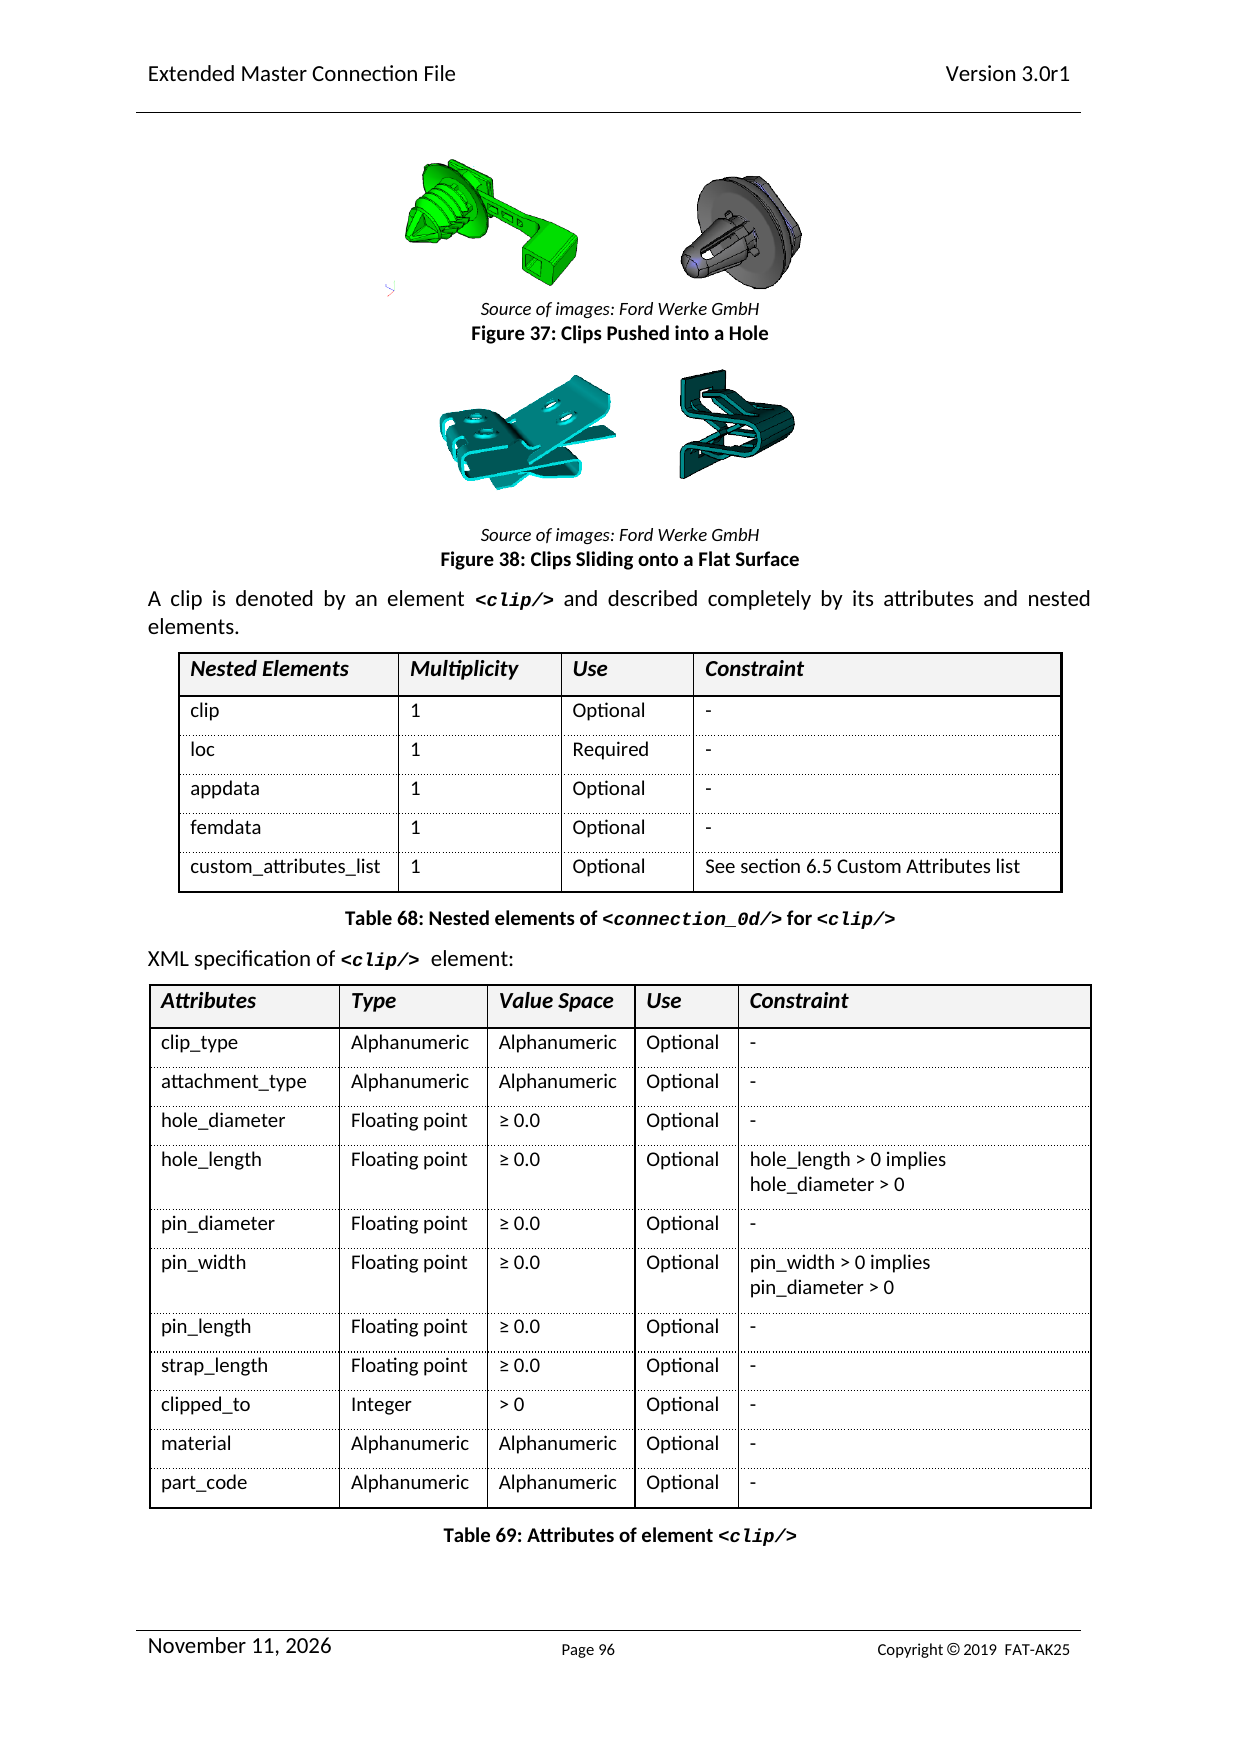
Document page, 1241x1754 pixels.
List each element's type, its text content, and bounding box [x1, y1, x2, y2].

picture [384, 153, 582, 298]
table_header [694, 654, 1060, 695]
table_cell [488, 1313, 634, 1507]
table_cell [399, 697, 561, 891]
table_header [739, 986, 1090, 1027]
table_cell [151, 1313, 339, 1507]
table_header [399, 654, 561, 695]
text Figure : Clips Pushed into a Hole [148, 320, 1092, 346]
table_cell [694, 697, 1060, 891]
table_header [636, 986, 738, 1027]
text XML specification of <clip/> element: [148, 944, 1092, 972]
picture [670, 168, 807, 298]
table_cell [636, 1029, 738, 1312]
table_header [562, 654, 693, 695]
text Table : Nested elements of <connection_0d/> for <clip/> [148, 905, 1092, 931]
list Source of images: Ford Werke GmbH [148, 523, 1092, 546]
text Table : Attributes of element <clip/> [148, 1522, 1092, 1548]
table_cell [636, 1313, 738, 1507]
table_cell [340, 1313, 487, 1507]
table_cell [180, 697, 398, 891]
text Figure : Clips Sliding onto a Flat Surface [148, 546, 1092, 571]
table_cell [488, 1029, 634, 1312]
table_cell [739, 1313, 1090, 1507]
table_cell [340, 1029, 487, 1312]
list Source of images: Ford Werke GmbH [148, 297, 1092, 320]
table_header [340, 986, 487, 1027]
picture [428, 368, 623, 495]
text A clip is denoted by an element <clip/> and described completely by its attributes and nested elements. [148, 584, 1092, 640]
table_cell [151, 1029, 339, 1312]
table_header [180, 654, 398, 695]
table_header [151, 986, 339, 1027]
picture [650, 358, 812, 495]
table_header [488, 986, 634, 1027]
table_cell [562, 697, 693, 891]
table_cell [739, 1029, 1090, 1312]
